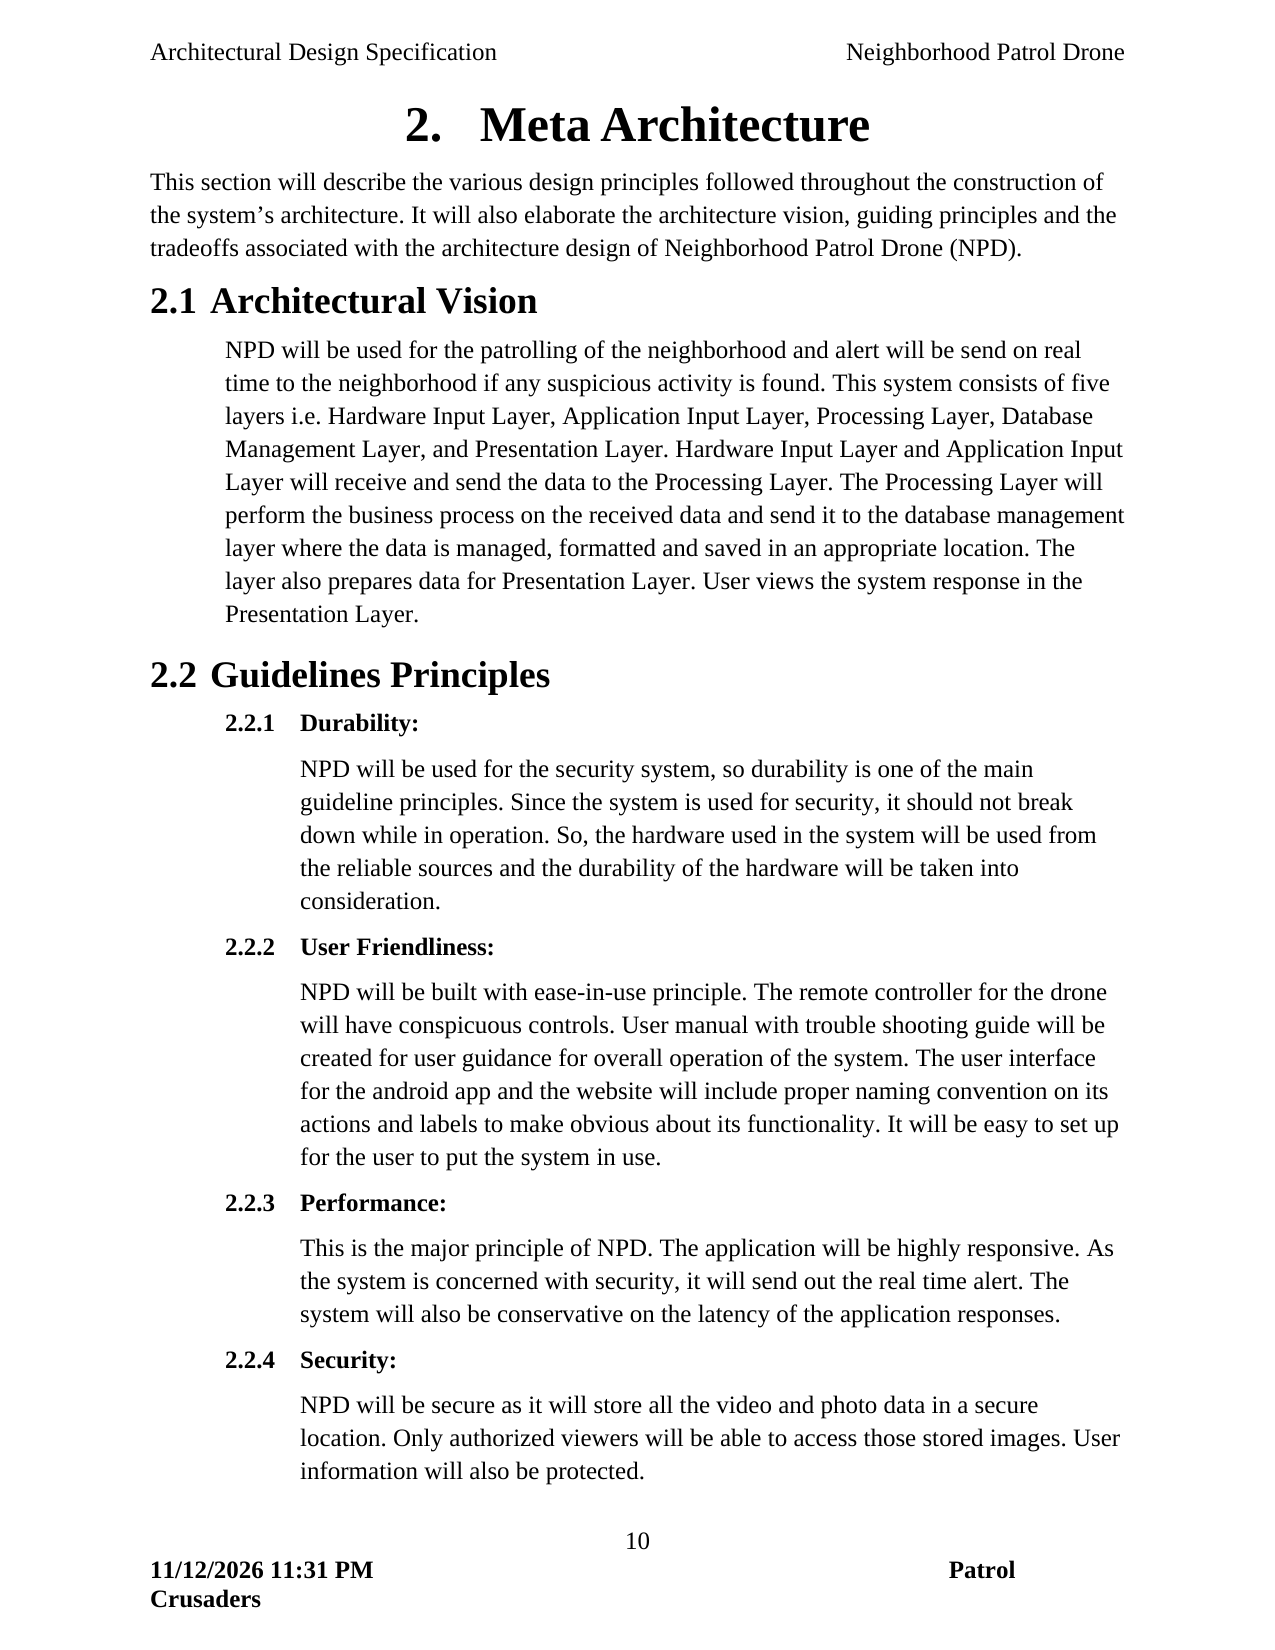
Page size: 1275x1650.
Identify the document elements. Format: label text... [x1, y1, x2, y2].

subtitle Meta Architecture [150, 95, 1125, 152]
text This section will describe the various design principles followed throughout the construction of the system’s architecture. It will also elaborate the architecture vision, guiding principles and the tradeoffs associated with the architecture design of Neighborhood Patrol Drone (NPD). [150, 167, 1125, 262]
subtitle Architectural Vision [150, 279, 1125, 322]
subtitle Durability: [225, 708, 1125, 737]
text NPD will be secure as it will store all the video and photo data in a secure location. Only authorized viewers will be able to access those stored images. User information will also be protected. [300, 1390, 1125, 1485]
text NPD will be used for the patrolling of the neighborhood and alert will be send on real time to the neighborhood if any suspicious activity is found. This system consists of five layers i.e. Hardware Input Layer, Application Input Layer, Processing Layer, Database Management Layer, and Presentation Layer. Hardware Input Layer and Application Input Layer will receive and send the data to the Processing Layer. The Processing Layer will perform the business process on the received data and send it to the database management layer where the data is managed, formatted and saved in an appropriate location. The layer also prepares data for Presentation Layer. User views the system response in the Presentation Layer. [225, 335, 1125, 628]
subtitle Performance: [225, 1188, 1125, 1217]
text NPD will be used for the security system, so durability is one of the main guideline principles. Since the system is used for security, it should not break down while in operation. So, the hardware used in the system will be used from the reliable sources and the durability of the hardware will be taken into consideration. [300, 754, 1125, 915]
subtitle Guidelines Principles [150, 653, 1125, 696]
subtitle Security: [225, 1345, 1125, 1374]
text This is the major principle of NPD. The application will be highly responsive. As the system is concerned with security, it will send out the real time alert. The system will also be conservative on the latency of the application responses. [300, 1233, 1125, 1328]
subtitle User Friendliness: [225, 932, 1125, 960]
text NPD will be built with ease-in-use principle. The remote controller for the drone will have conspicuous controls. User manual with trouble shooting guide will be created for user guidance for overall operation of the system. The user interface for the android app and the website will include proper naming convention on its actions and labels to make obvious about its functionality. It will be easy to set up for the user to put the system in use. [300, 977, 1125, 1171]
